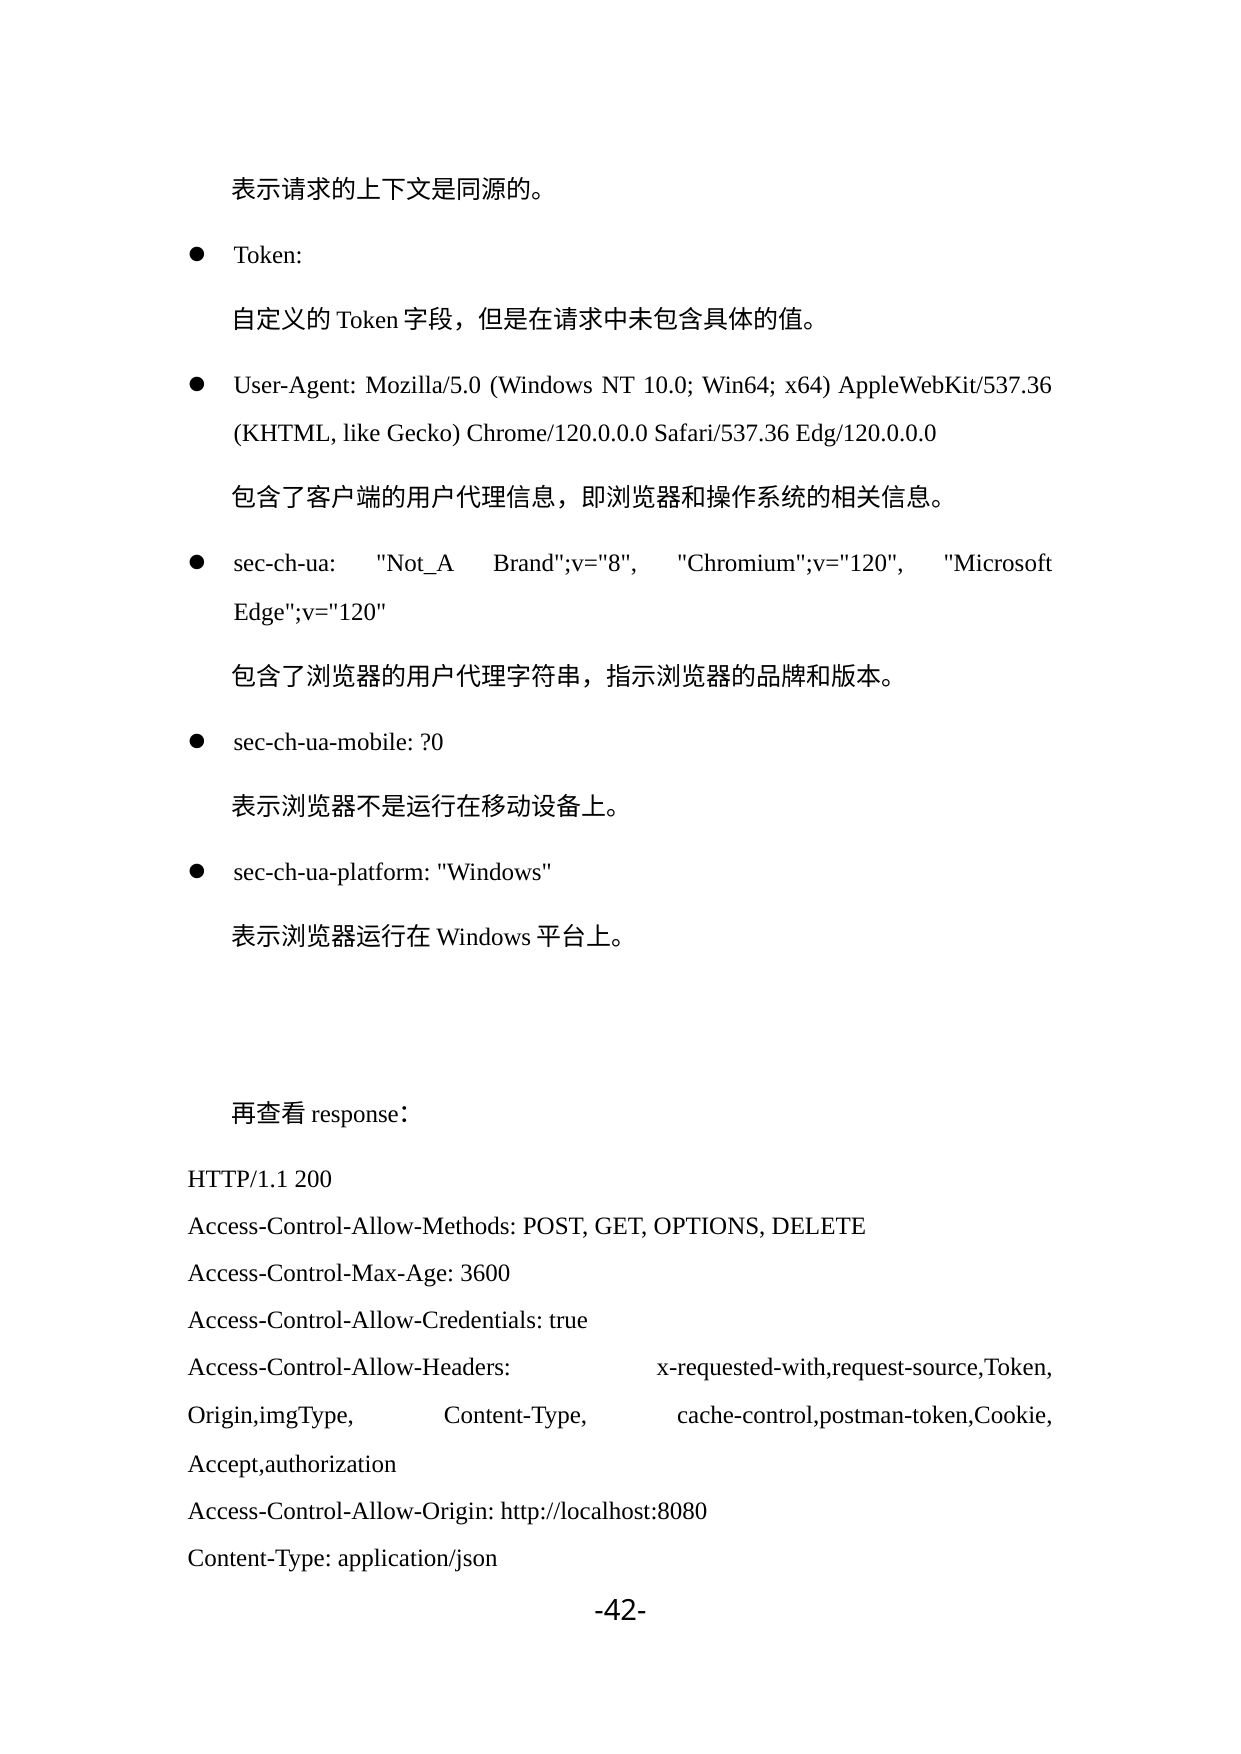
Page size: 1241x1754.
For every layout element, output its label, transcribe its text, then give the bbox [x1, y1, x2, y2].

text Access-Control-Allow-Origin: http://localhost:8080 [187, 1494, 1053, 1527]
list sec-ch-ua-mobile: ?0 [187, 725, 1053, 758]
text 包含了浏览器的用户代理字符串，指示浏览器的品牌和版本。 [187, 642, 1053, 707]
list Token: [187, 238, 1053, 270]
list User-Agent: Mozilla/5.0 (Windows NT 10.0; Win64; x64) AppleWebKit/537.36 (KHTML, like Gecko) Chrome/120.0.0.0 Safari/537.36 Edg/120.0.0.0 [187, 368, 1053, 449]
text 再查看response： [187, 1079, 1053, 1144]
text 包含了客户端的用户代理信息，即浏览器和操作系统的相关信息。 [187, 463, 1053, 528]
list sec-ch-ua-platform: "Windows" [187, 855, 1053, 888]
text 表示浏览器不是运行在移动设备上。 [187, 772, 1053, 837]
list sec-ch-ua: "Not_A Brand";v="8", "Chromium";v="120", "Microsoft Edge";v="120" [187, 547, 1053, 628]
text 表示浏览器运行在Windows平台上。 [187, 902, 1053, 967]
text Access-Control-Max-Age: 3600 [187, 1256, 1053, 1288]
text 表示请求的上下文是同源的。 [187, 155, 1053, 220]
text Access-Control-Allow-Methods: POST, GET, OPTIONS, DELETE [187, 1209, 1053, 1242]
text 自定义的Token字段，但是在请求中未包含具体的值。 [187, 285, 1053, 350]
text Access-Control-Allow-Headers: x-requested-with,request-source,Token, Origin,imgType, Content-Type, cache-control,postman-token,Cookie, Accept,authorization [187, 1350, 1053, 1480]
text Content-Type: application/json [187, 1541, 1053, 1573]
text Access-Control-Allow-Credentials: true [187, 1303, 1053, 1335]
text HTTP/1.1 200 [187, 1162, 1053, 1195]
